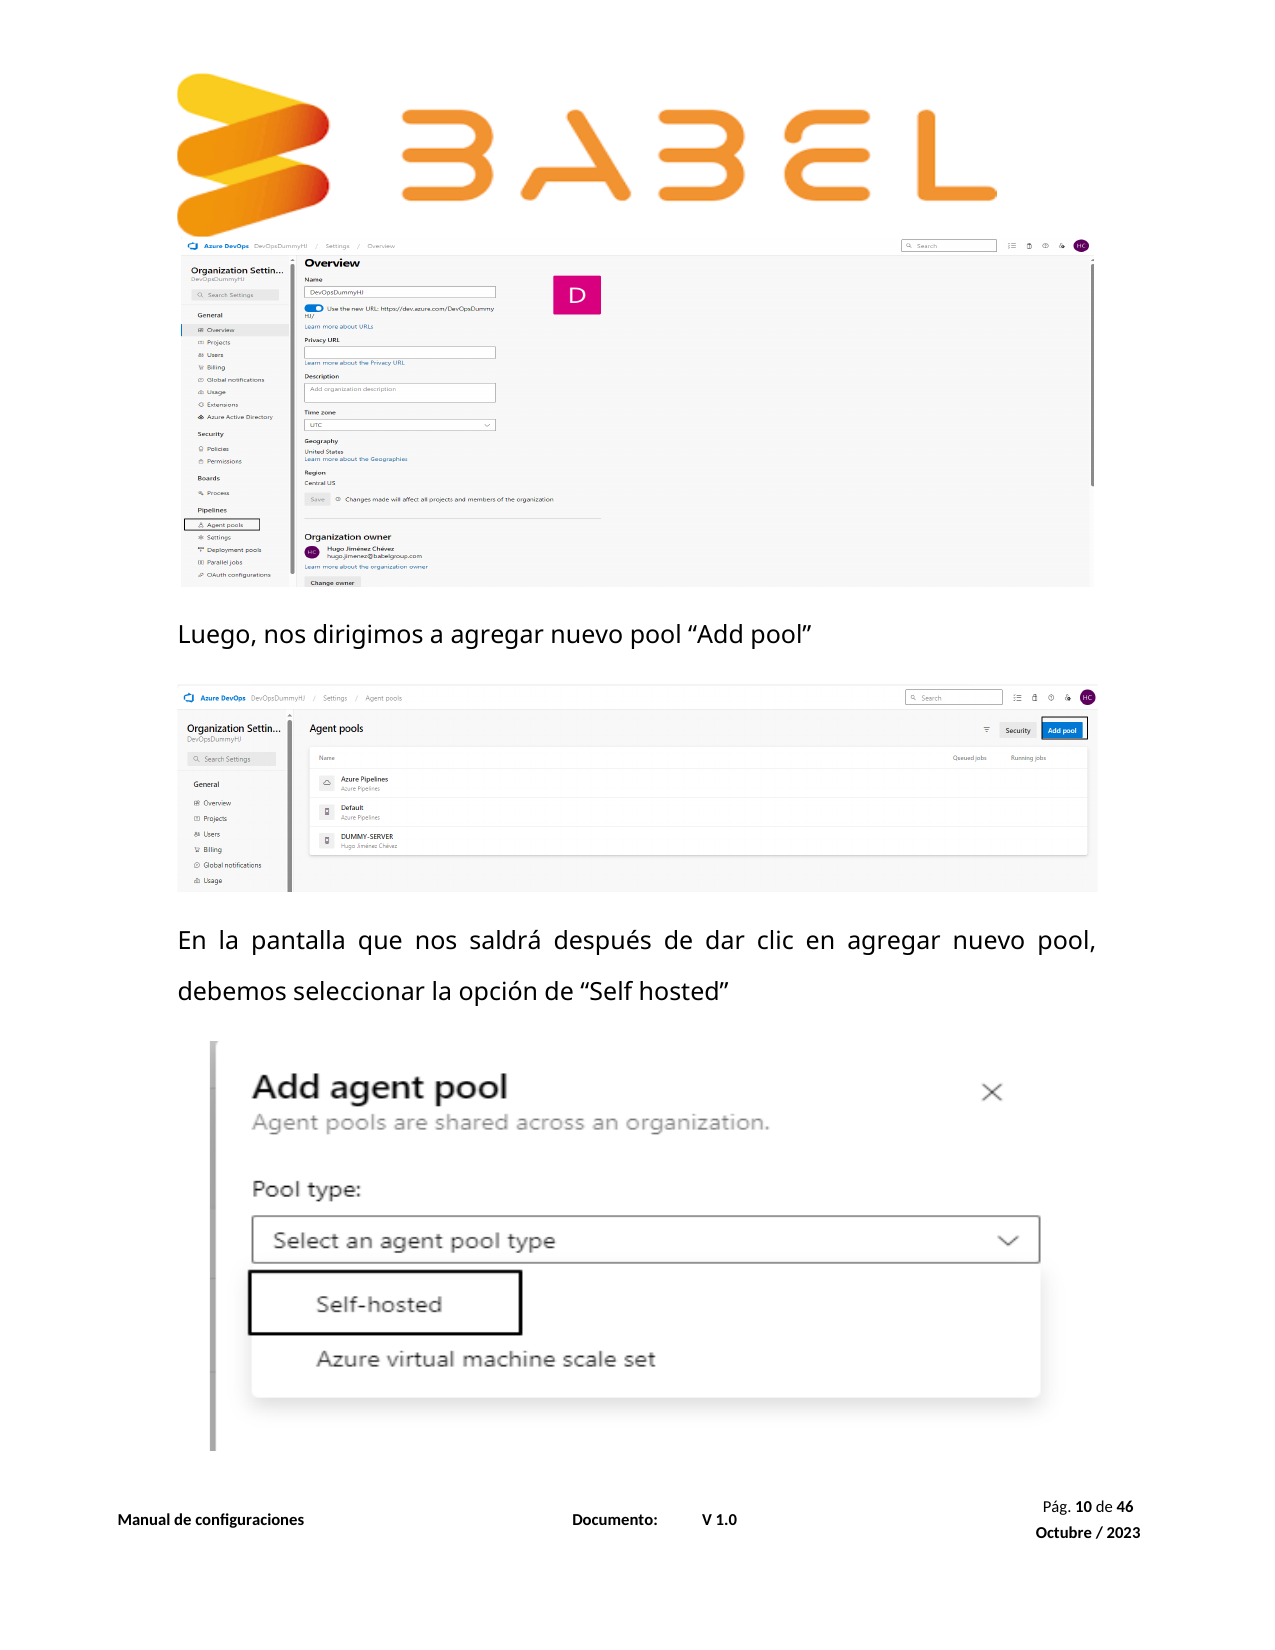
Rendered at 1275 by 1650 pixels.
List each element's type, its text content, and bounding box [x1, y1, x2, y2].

picture [177, 684, 1098, 892]
picture [177, 73, 1094, 587]
text En la pantalla que nos saldrá después de dar clic en agregar nuevo pool, debemos seleccionar la opción de “Self hosted” [177, 923, 1098, 1008]
text Luego, nos dirigimos a agregar nuevo pool “Add pool” [177, 617, 1098, 651]
picture [209, 1041, 1066, 1451]
